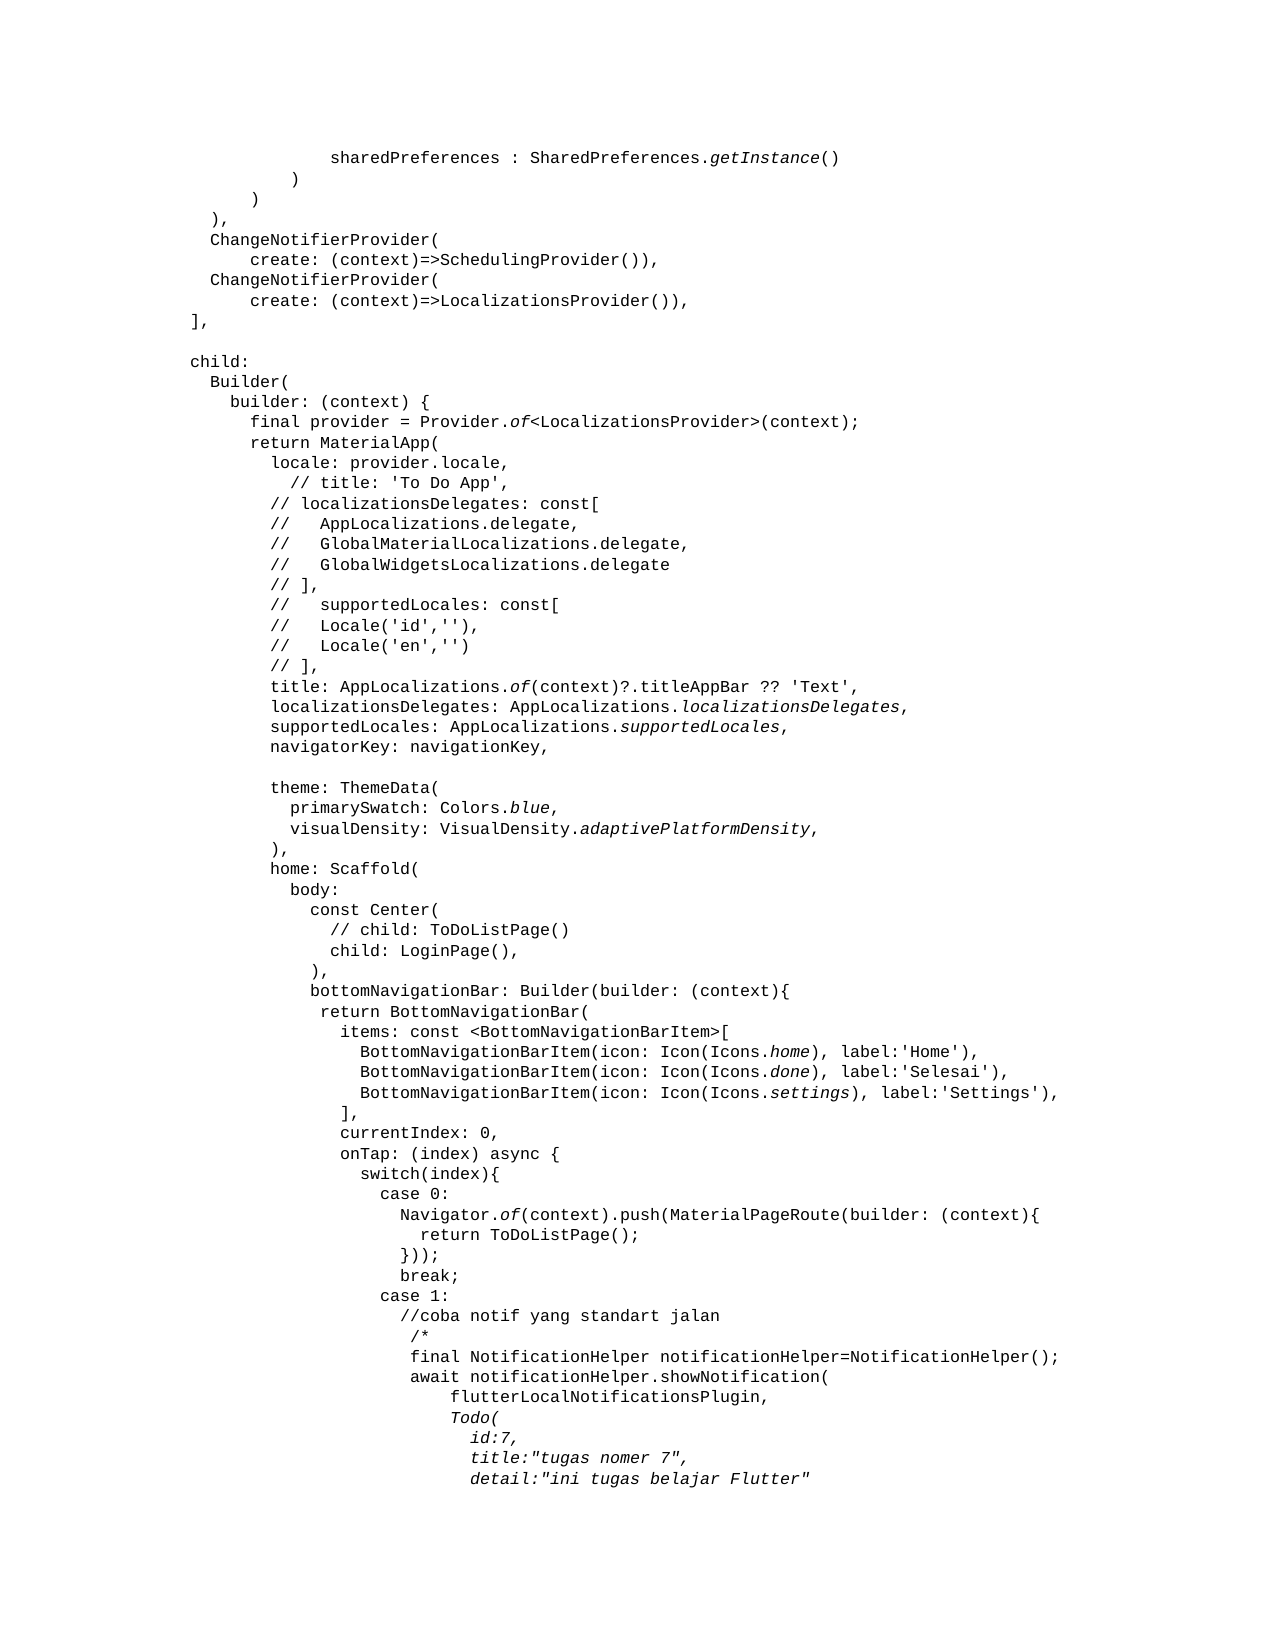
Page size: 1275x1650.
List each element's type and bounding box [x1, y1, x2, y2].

text [150, 150, 1125, 1489]
